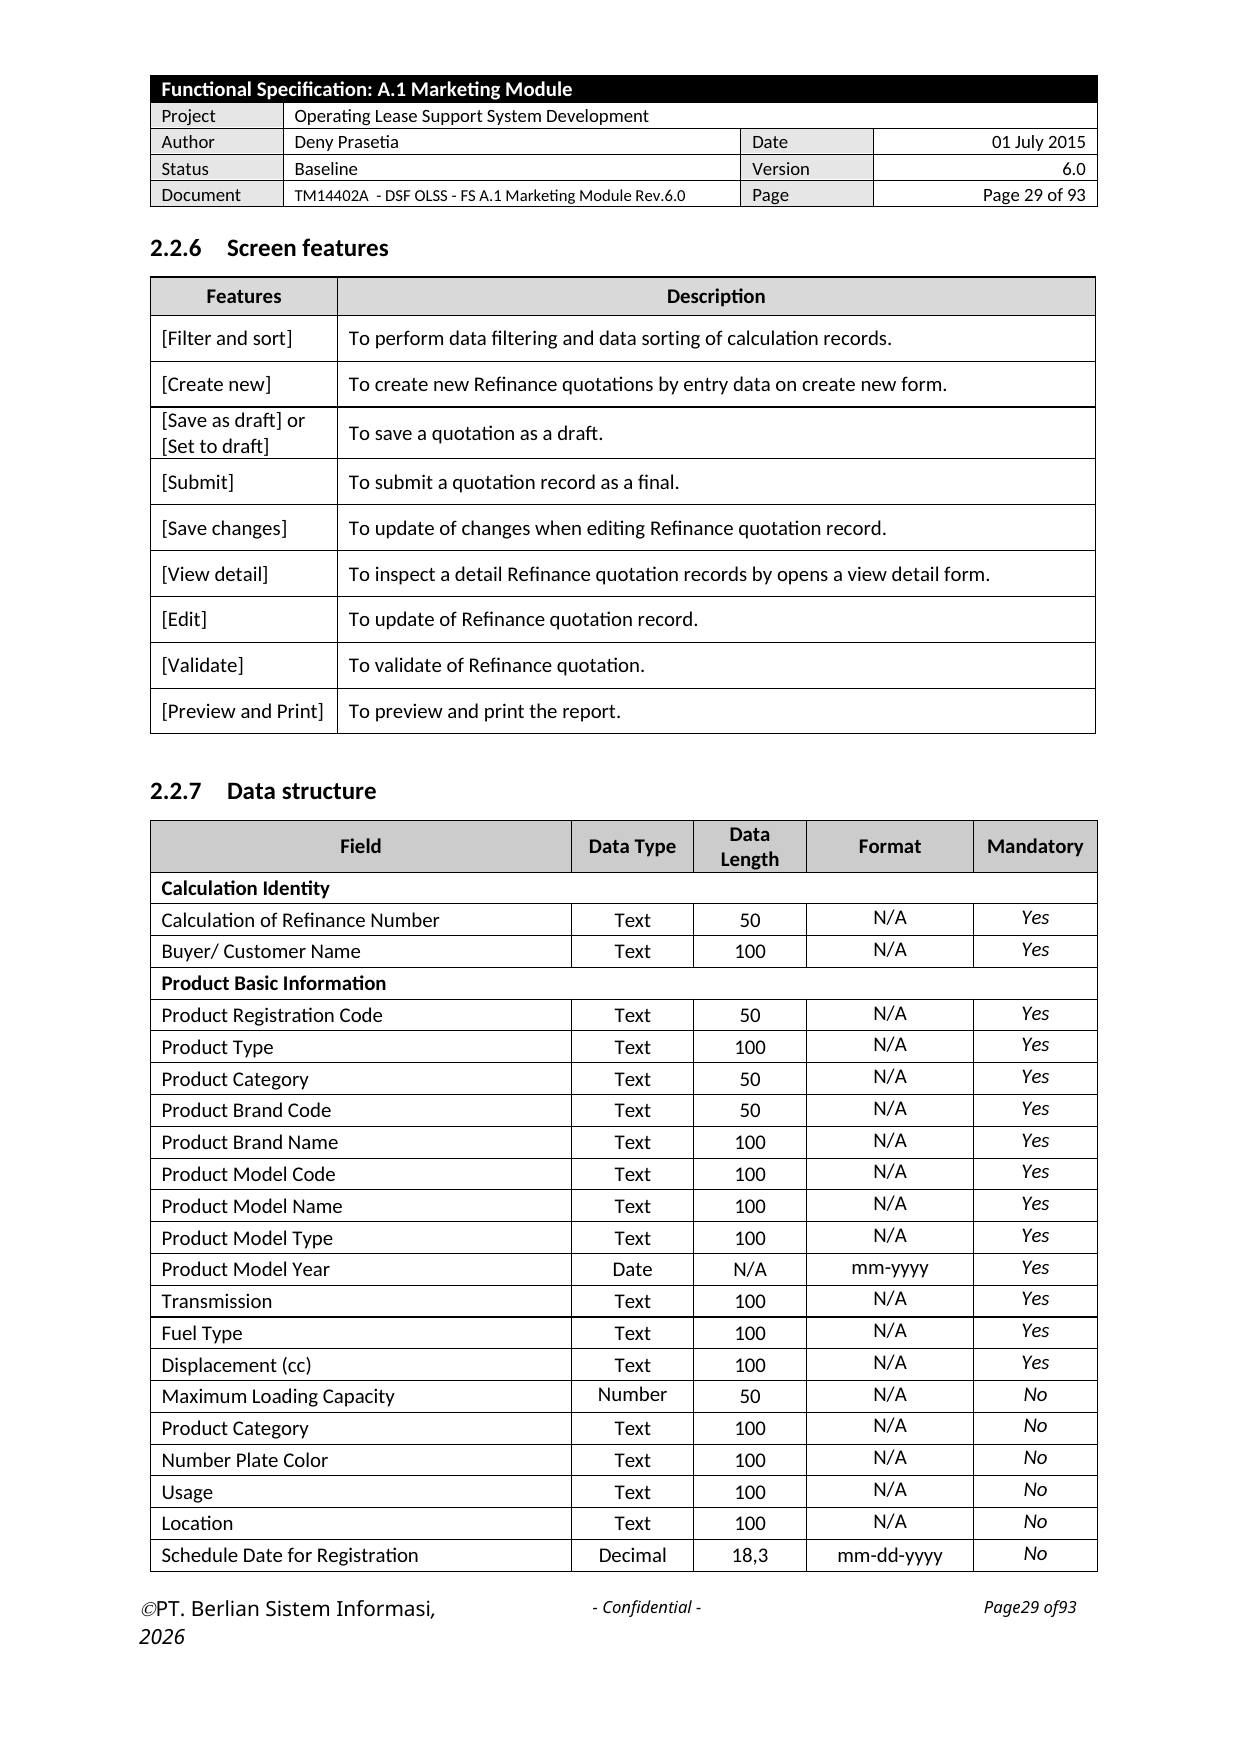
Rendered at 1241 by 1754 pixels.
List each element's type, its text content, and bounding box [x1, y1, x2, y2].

table_cell N/A [807, 904, 973, 935]
table_header Data Length [694, 821, 806, 872]
table_cell To update of changes when editing Refinance quotation record. [338, 505, 1095, 550]
table_cell Product Type [151, 1031, 571, 1062]
table_cell Usage [151, 1476, 571, 1507]
table_cell [Preview and Print] [151, 689, 337, 733]
table_cell N/A [807, 1095, 973, 1126]
table_cell Yes [974, 1095, 1097, 1126]
table_cell Yes [974, 1222, 1097, 1253]
table_header Field [151, 821, 571, 872]
table_cell To validate of Refinance quotation. [338, 643, 1095, 687]
table_cell 100 [694, 1476, 806, 1507]
table_cell mm-yyyy [807, 1254, 973, 1284]
table_cell 50 [694, 1000, 806, 1030]
table_cell Yes [974, 1254, 1097, 1284]
table_cell 100 [694, 936, 806, 967]
table_cell N/A [807, 1000, 973, 1030]
table_cell [Save as draft] or [Set to draft] [151, 408, 337, 458]
table_cell [Create new] [151, 362, 337, 406]
table_cell Schedule Date for Registration [151, 1540, 571, 1571]
table_cell Displacement (cc) [151, 1349, 571, 1380]
table_cell Product Model Year [151, 1254, 571, 1284]
table_cell N/A [807, 1318, 973, 1348]
table_cell To update of Refinance quotation record. [338, 597, 1095, 642]
table_cell N/A [807, 1190, 973, 1221]
table_cell 50 [694, 904, 806, 935]
table_cell No [974, 1381, 1097, 1412]
table_cell N/A [807, 1031, 973, 1062]
table_cell Yes [974, 1063, 1097, 1094]
table_cell Text [572, 1286, 693, 1316]
table_cell 100 [694, 1318, 806, 1348]
table_cell 50 [694, 1095, 806, 1126]
table_cell Yes [974, 1159, 1097, 1189]
table_cell Yes [974, 1286, 1097, 1316]
table_cell Yes [974, 1318, 1097, 1348]
table_cell No [974, 1508, 1097, 1539]
table_cell Calculation of Refinance Number [151, 904, 571, 935]
table_cell N/A [807, 1063, 973, 1094]
table_cell 100 [694, 1222, 806, 1253]
table_cell 100 [694, 1190, 806, 1221]
table_cell Product Category [151, 1063, 571, 1094]
table_cell N/A [807, 1413, 973, 1443]
table_cell To submit a quotation record as a final. [338, 459, 1095, 504]
table_cell N/A [807, 1286, 973, 1316]
table_cell Yes [974, 936, 1097, 967]
table_cell Yes [974, 1000, 1097, 1030]
table_cell 100 [694, 1159, 806, 1189]
table_cell Text [572, 1127, 693, 1157]
table_cell N/A [694, 1254, 806, 1284]
table_header Format [807, 821, 973, 872]
table_cell 100 [694, 1445, 806, 1475]
table_header Features [151, 278, 337, 315]
table_cell [Validate] [151, 643, 337, 687]
table_cell 100 [694, 1286, 806, 1316]
table_cell [Save changes] [151, 505, 337, 550]
table_cell N/A [807, 1508, 973, 1539]
table_cell Product Brand Code [151, 1095, 571, 1126]
table_cell No [974, 1540, 1097, 1571]
table_cell Text [572, 1222, 693, 1253]
table_cell 50 [694, 1063, 806, 1094]
table_cell [View detail] [151, 551, 337, 596]
table_header Data Type [572, 821, 693, 872]
table_cell To perform data filtering and data sorting of calculation records. [338, 316, 1095, 361]
table_cell Text [572, 1445, 693, 1475]
table_cell 100 [694, 1127, 806, 1157]
subtitle Data structure [150, 775, 1090, 806]
table_cell Number [572, 1381, 693, 1412]
table_cell Product Registration Code [151, 1000, 571, 1030]
table_cell N/A [807, 936, 973, 967]
table_cell Text [572, 1508, 693, 1539]
table_cell Yes [974, 904, 1097, 935]
subtitle Screen features [150, 232, 1090, 263]
table_cell Location [151, 1508, 571, 1539]
table_header Description [338, 278, 1095, 315]
table_cell To save a quotation as a draft. [338, 408, 1095, 458]
table_cell Text [572, 1063, 693, 1094]
table_cell [Submit] [151, 459, 337, 504]
table_cell Text [572, 1095, 693, 1126]
table_cell Maximum Loading Capacity [151, 1381, 571, 1412]
table_cell N/A [807, 1349, 973, 1380]
table_cell Text [572, 904, 693, 935]
table_cell Text [572, 1476, 693, 1507]
table_cell N/A [807, 1476, 973, 1507]
table_cell N/A [807, 1127, 973, 1157]
table_cell Yes [974, 1349, 1097, 1380]
table_cell Product Model Code [151, 1159, 571, 1189]
table_cell Text [572, 936, 693, 967]
table_cell N/A [807, 1445, 973, 1475]
table_cell mm-dd-yyyy [807, 1540, 973, 1571]
table_cell Fuel Type [151, 1318, 571, 1348]
table_cell 100 [694, 1508, 806, 1539]
table_cell Text [572, 1031, 693, 1062]
table_cell Text [572, 1190, 693, 1221]
table_cell 100 [694, 1349, 806, 1380]
table_cell N/A [807, 1159, 973, 1189]
table_cell Number Plate Color [151, 1445, 571, 1475]
table_cell Calculation Identity [151, 873, 1097, 903]
table_cell To inspect a detail Refinance quotation records by opens a view detail form. [338, 551, 1095, 596]
table_cell No [974, 1413, 1097, 1443]
table_cell To create new Refinance quotations by entry data on create new form. [338, 362, 1095, 406]
table_cell Product Model Name [151, 1190, 571, 1221]
table_cell N/A [807, 1381, 973, 1412]
table_cell To preview and print the report. [338, 689, 1095, 733]
table_cell Buyer/ Customer Name [151, 936, 571, 967]
table_cell Text [572, 1349, 693, 1380]
table_cell Product Category [151, 1413, 571, 1443]
table_cell Product Basic Information [151, 968, 1097, 999]
table_cell 100 [694, 1031, 806, 1062]
table_cell Product Brand Name [151, 1127, 571, 1157]
table_cell Product Model Type [151, 1222, 571, 1253]
table_cell No [974, 1476, 1097, 1507]
table_cell Text [572, 1413, 693, 1443]
table_header Mandatory [974, 821, 1097, 872]
table_cell Yes [974, 1190, 1097, 1221]
table_cell Text [572, 1159, 693, 1189]
table_cell 18,3 [694, 1540, 806, 1571]
table_cell [Filter and sort] [151, 316, 337, 361]
table_cell 50 [694, 1381, 806, 1412]
table_cell [Edit] [151, 597, 337, 642]
table_cell Text [572, 1318, 693, 1348]
table_cell 100 [694, 1413, 806, 1443]
table_cell Decimal [572, 1540, 693, 1571]
table_cell No [974, 1445, 1097, 1475]
table_cell Yes [974, 1127, 1097, 1157]
table_cell Date [572, 1254, 693, 1284]
table_cell Yes [974, 1031, 1097, 1062]
table_cell N/A [807, 1222, 973, 1253]
table_cell Transmission [151, 1286, 571, 1316]
table_cell Text [572, 1000, 693, 1030]
